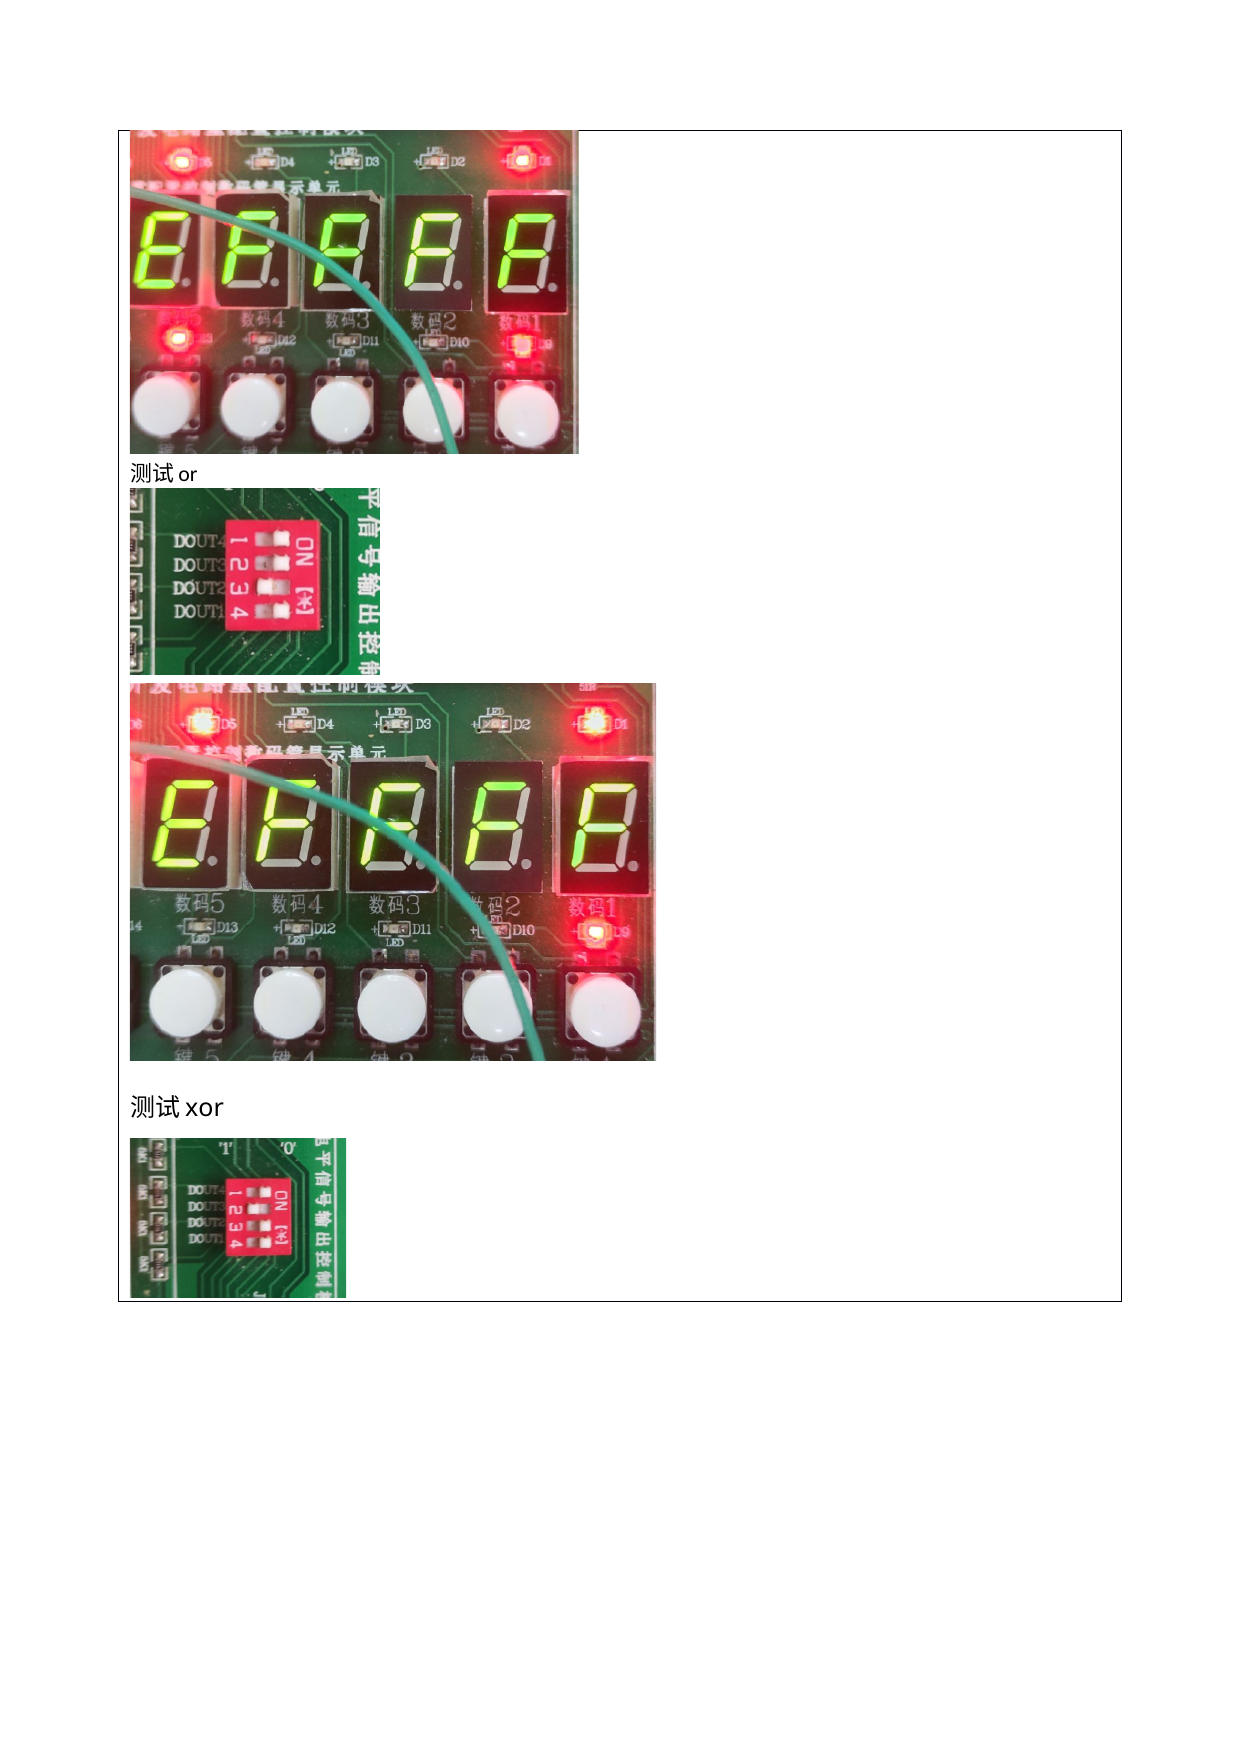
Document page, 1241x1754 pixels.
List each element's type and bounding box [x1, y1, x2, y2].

picture [129, 683, 657, 1061]
picture [129, 488, 380, 675]
table_cell [119, 131, 1121, 1301]
picture [129, 130, 579, 454]
picture [129, 1138, 347, 1298]
